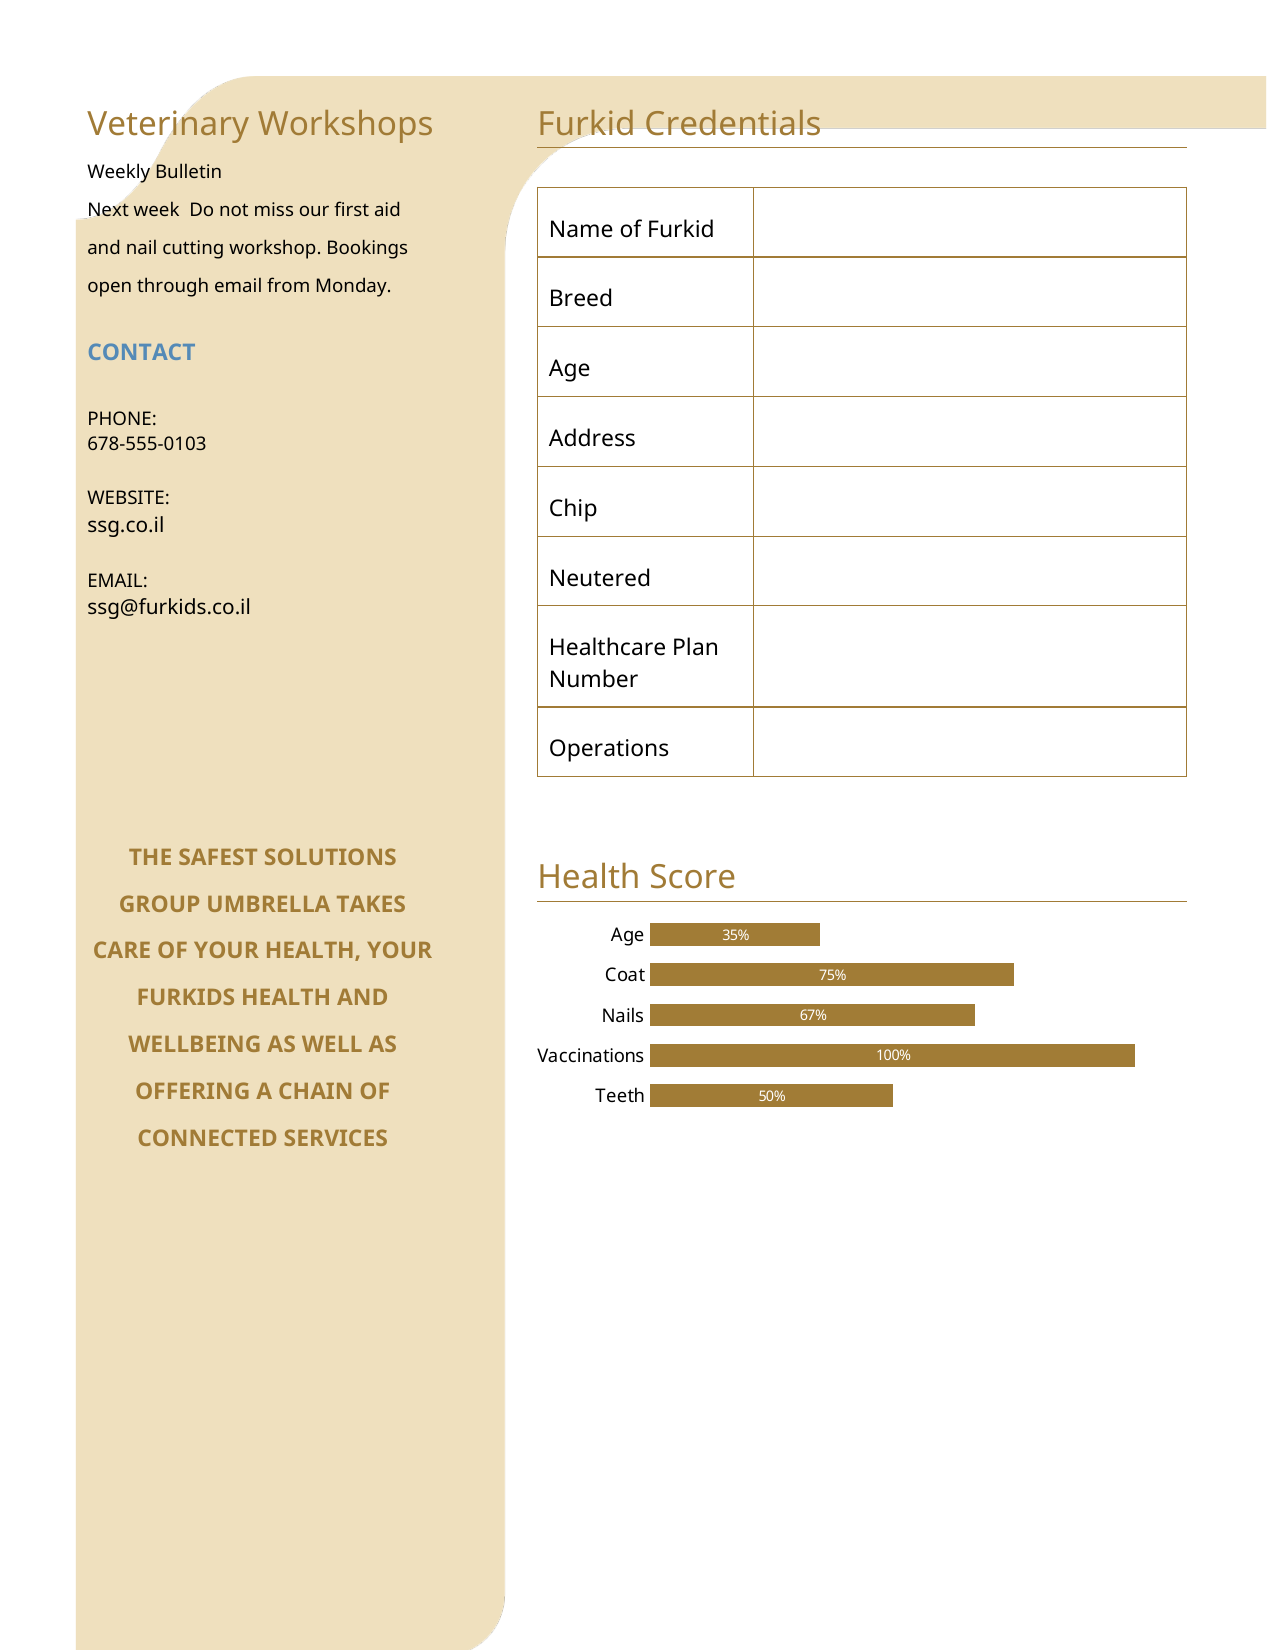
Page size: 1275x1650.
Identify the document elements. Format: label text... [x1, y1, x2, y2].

table_cell [450, 75, 525, 1207]
table_cell Furkid Credentials Health Score [525, 75, 1199, 1207]
table_cell Veterinary Workshops Weekly Bulletin Next week Do not miss our first aid and nail cutting workshop. Bookings open through email from Monday. ssg.co.il ssg@furkids.co.il The safest solutions group umbrella takes care of your health, your furkids health and wellbeing as well as offering a chain of connected services [75, 75, 450, 1207]
picture [75, 76, 1267, 1650]
